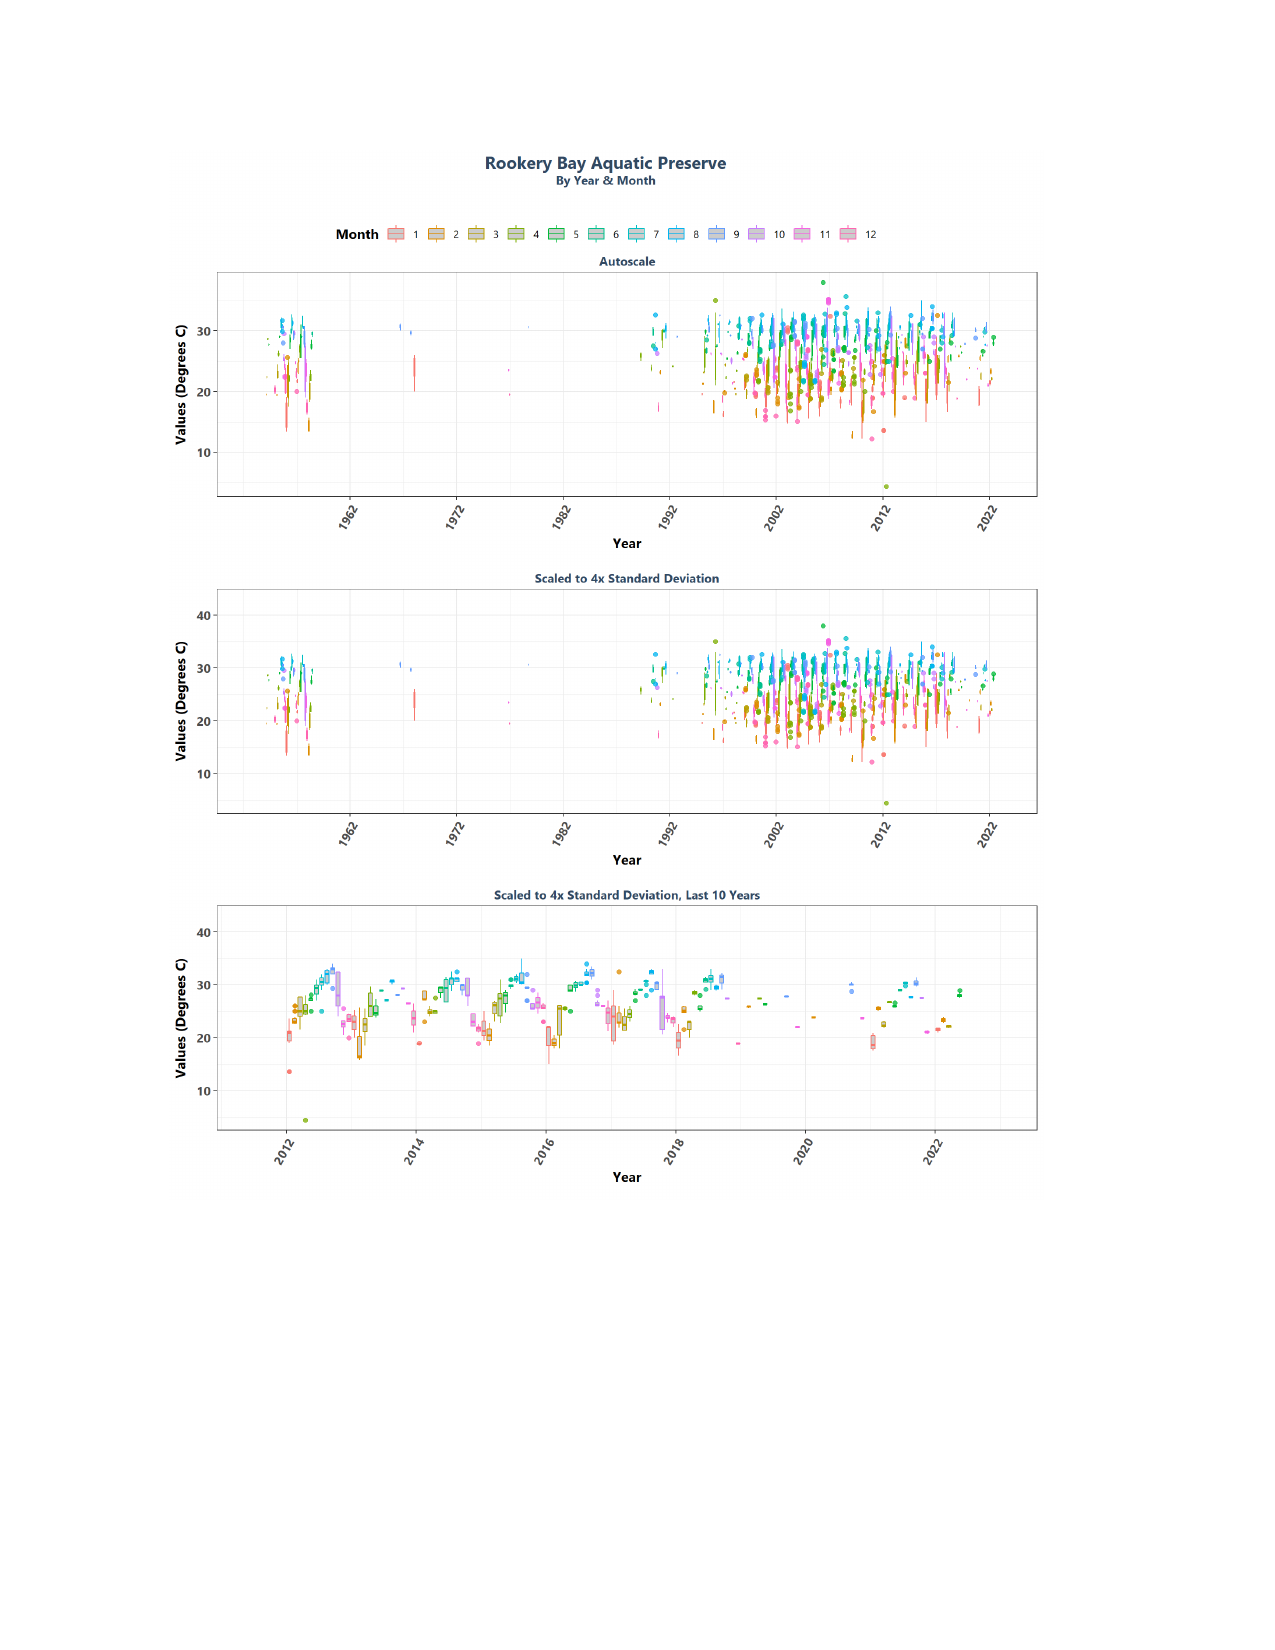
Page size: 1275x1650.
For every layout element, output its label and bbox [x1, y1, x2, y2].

picture [168, 150, 1044, 1200]
